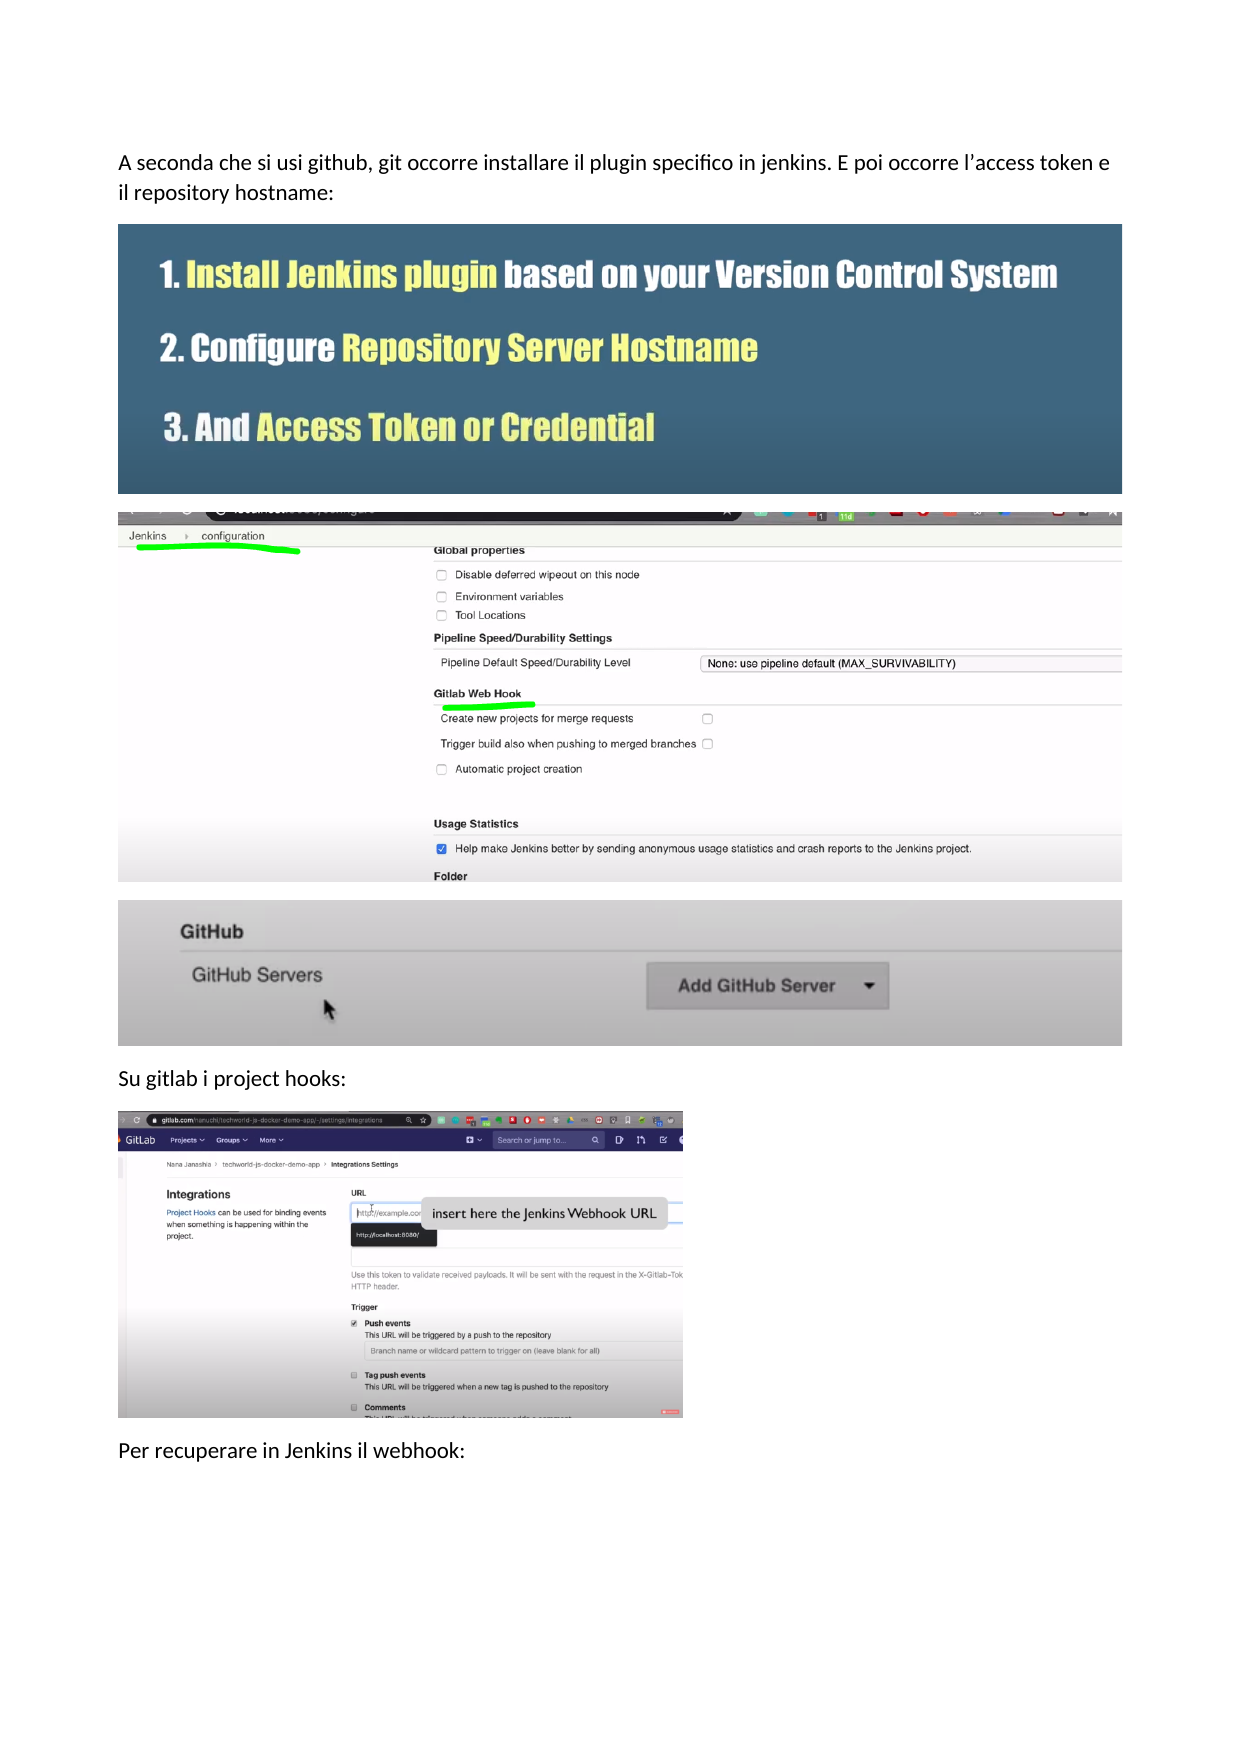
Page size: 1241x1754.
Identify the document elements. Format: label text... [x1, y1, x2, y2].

text Per recuperare in Jenkins il webhook: [118, 1436, 1122, 1464]
text A seconda che si usi github, git occorre installare il plugin specifico in jenkins. E poi occorre l’access token e il repository hostname: [118, 148, 1122, 206]
picture [118, 1111, 683, 1418]
picture [118, 512, 1123, 882]
text Su gitlab i project hooks: [118, 1064, 1122, 1092]
picture [118, 224, 1123, 494]
picture [118, 900, 1123, 1046]
